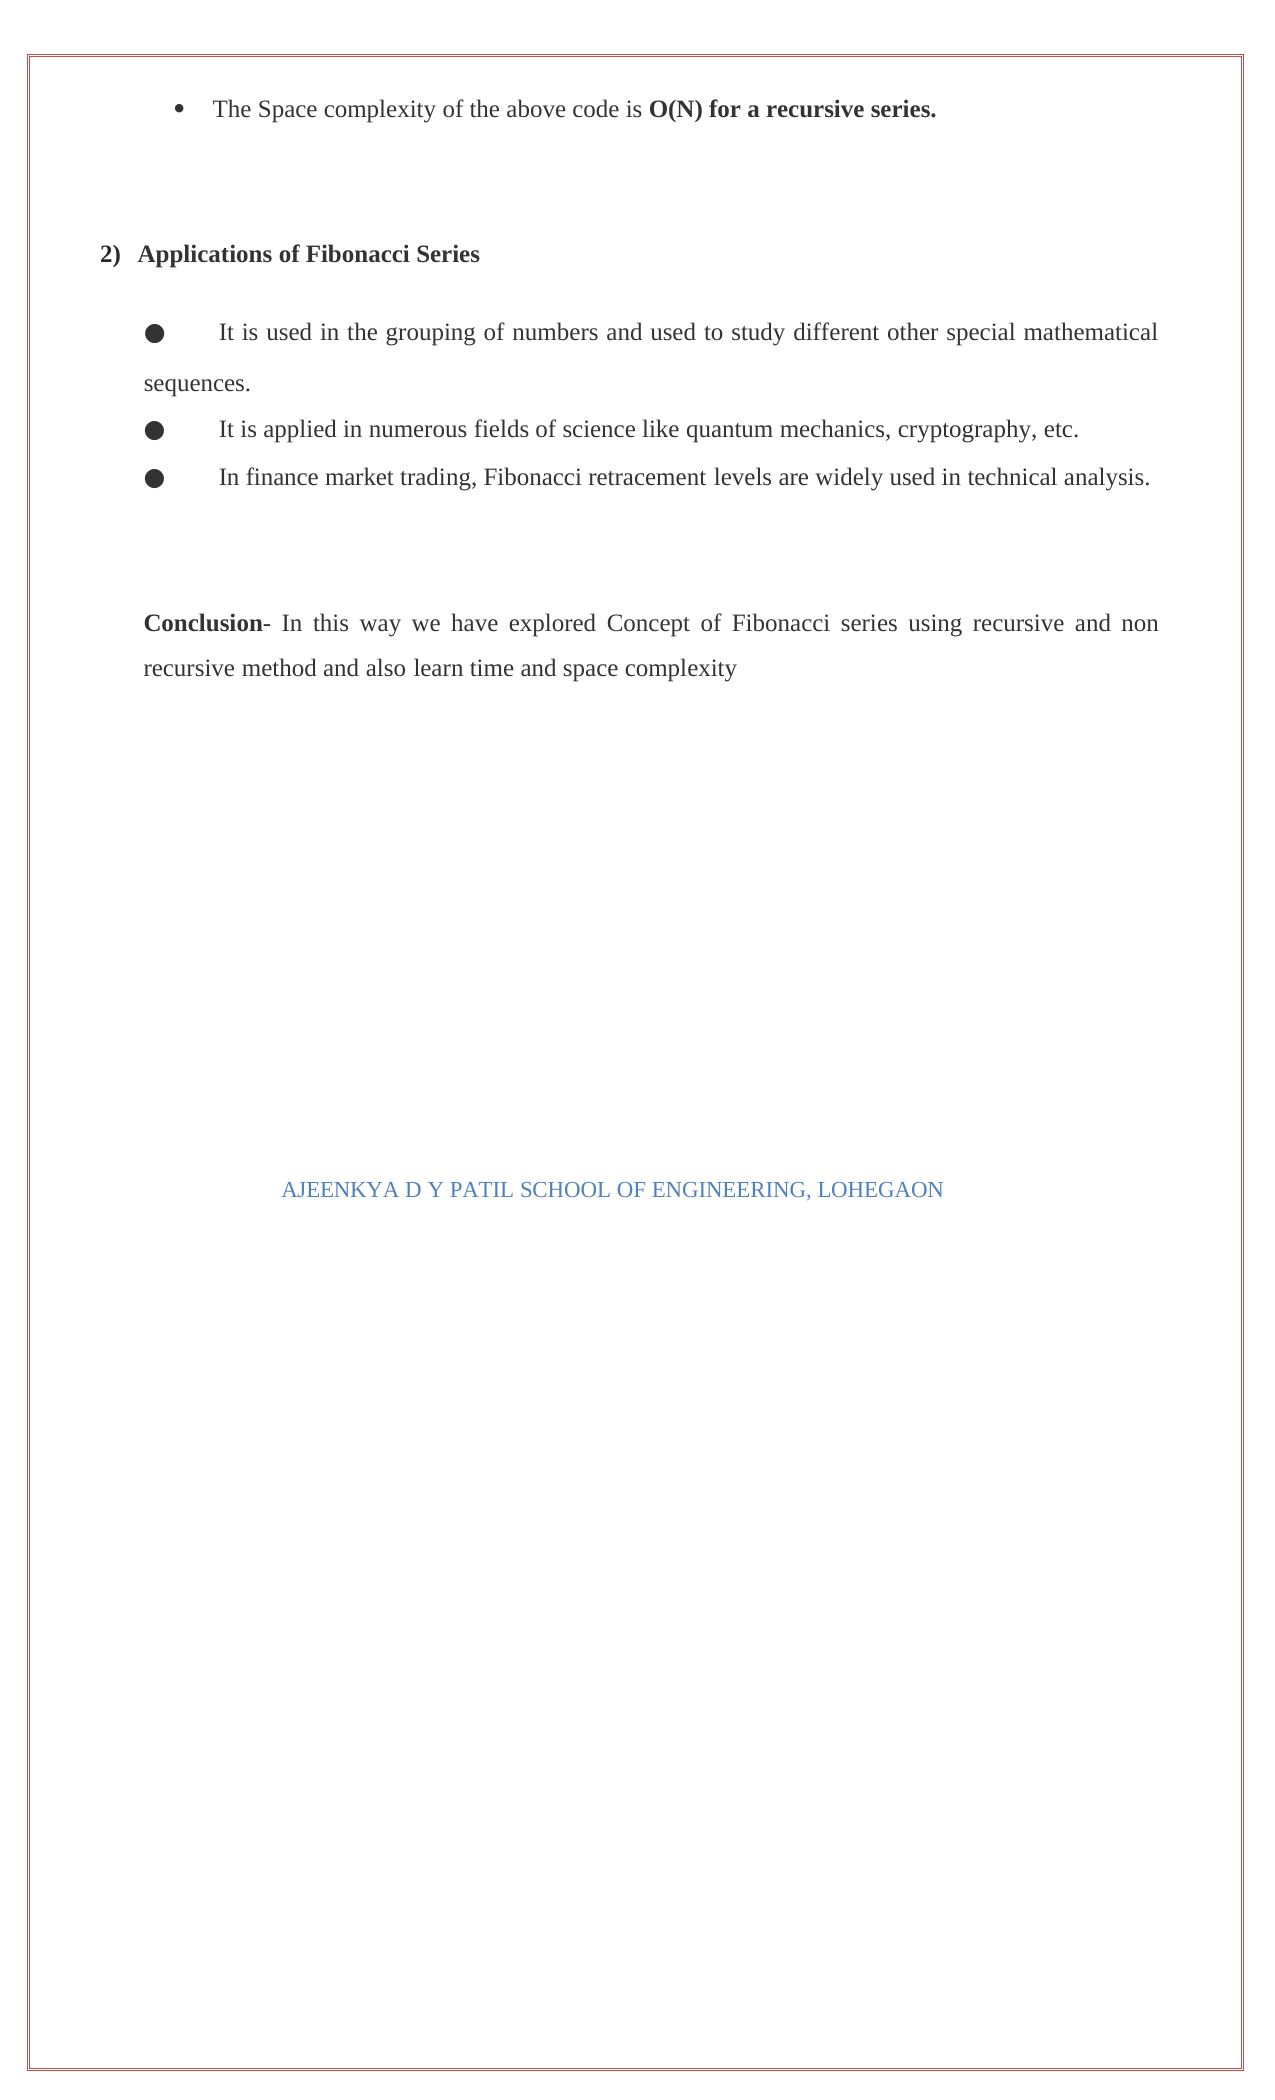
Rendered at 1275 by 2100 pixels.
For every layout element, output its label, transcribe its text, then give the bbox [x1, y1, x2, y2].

list It is applied in numerous fields of science like quantum mechanics, cryptography, etc. [143, 416, 1241, 443]
text AJEENKYA D Y PATIL SCHOOL OF ENGINEERING, LOHEGAON [281, 1176, 1241, 1202]
list Applications of Fibonacci Series [100, 239, 1241, 268]
text Conclusion- In this way we have explored Concept of Fibonacci series using recursive and non recursive method and also learn time and space complexity [143, 608, 1161, 682]
list The Space complexity of the above code is O(N) for a recursive series. [175, 94, 1241, 123]
list It is used in the grouping of numbers and used to study different other special mathematical sequences. [143, 313, 1159, 398]
list In finance market trading, Fibonacci retracement levels are widely used in technical analysis. [143, 458, 1241, 492]
